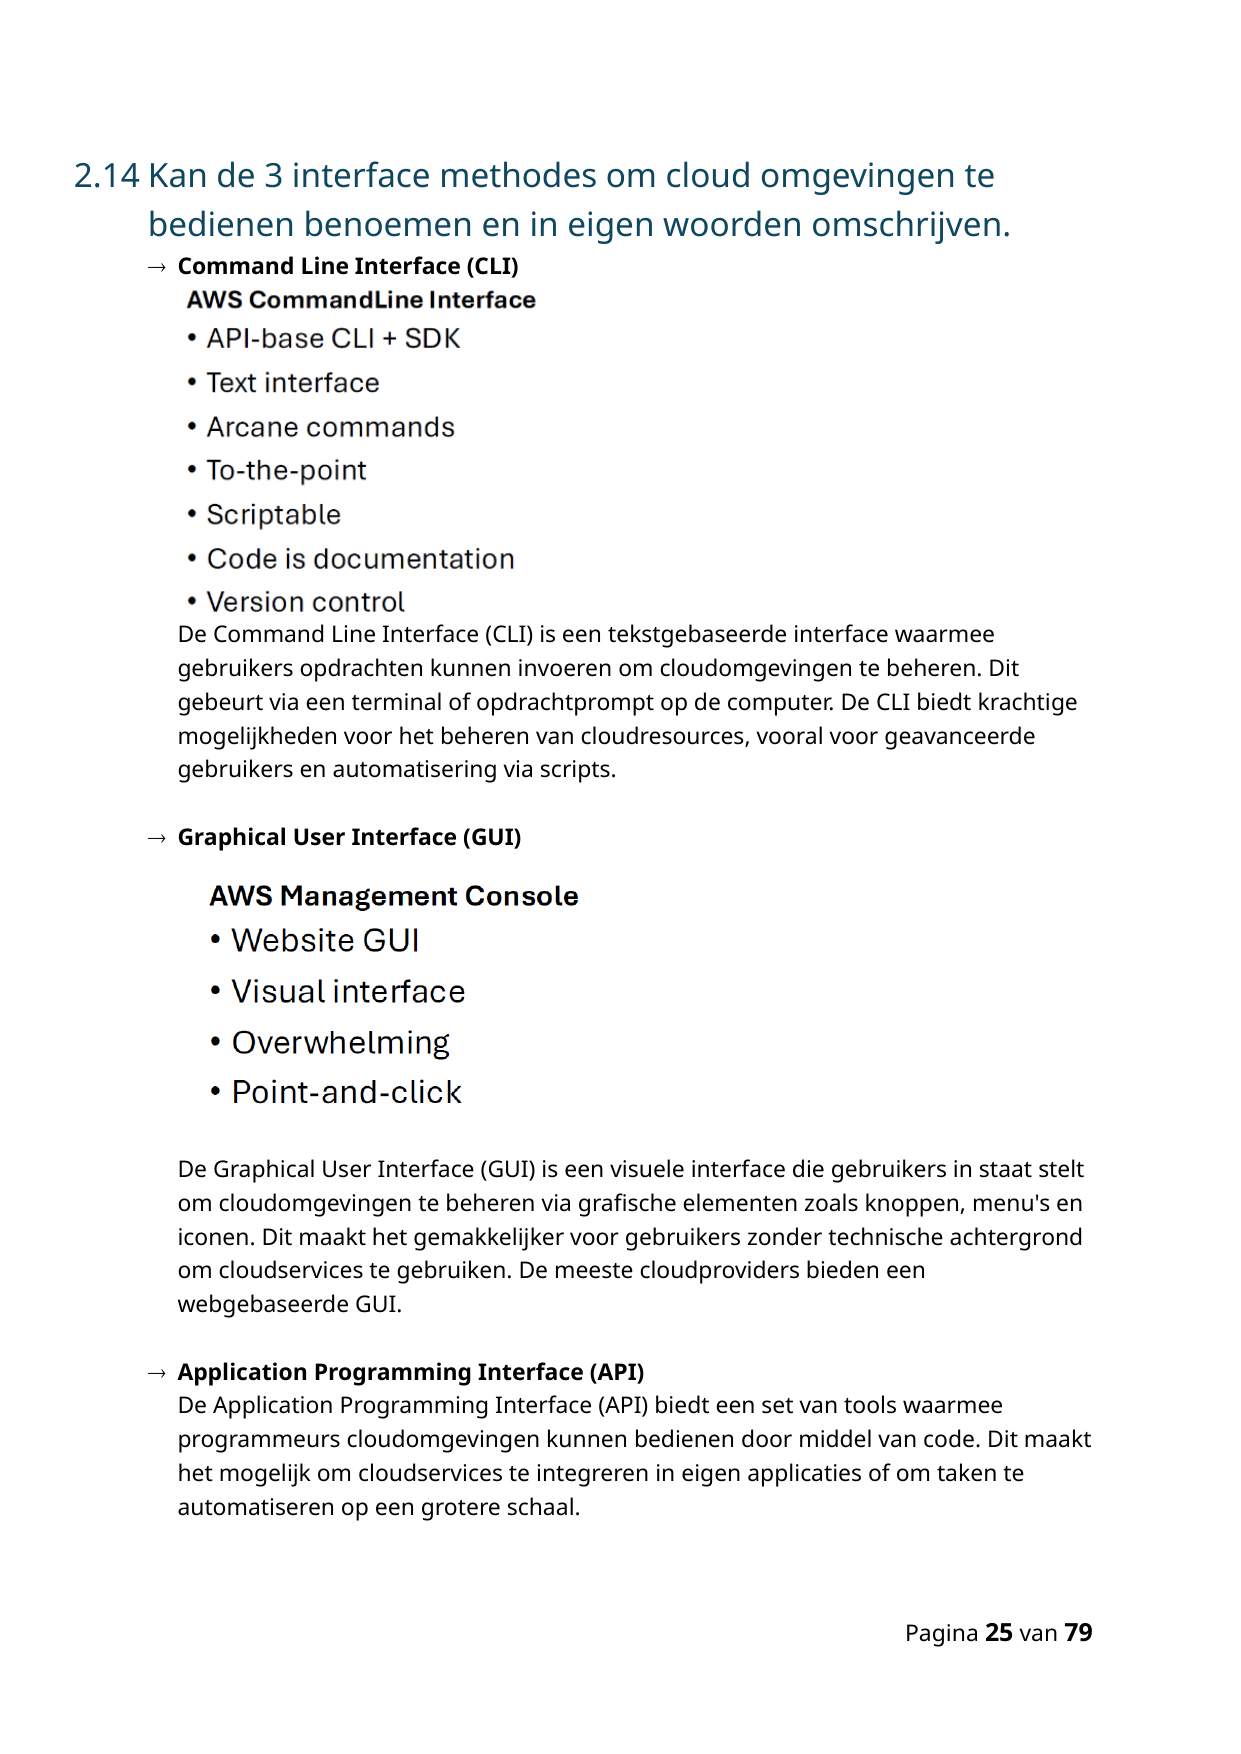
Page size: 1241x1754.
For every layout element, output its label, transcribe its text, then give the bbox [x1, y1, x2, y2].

picture [177, 854, 588, 1151]
list Graphical User Interface (GUI) [148, 821, 1093, 852]
list De Graphical User Interface (GUI) is een visuele interface die gebruikers in staat stelt om cloudomgevingen te beheren via grafische elementen zoals knoppen, menu's en iconen. Dit maakt het gemakkelijker voor gebruikers zonder technische achtergrond om cloudservices te gebruiken. De meeste cloudproviders bieden een webgebaseerde GUI. [177, 1153, 1093, 1353]
list Command Line Interface (CLI) [148, 250, 1093, 281]
subtitle Kan de 3 interface methodes om cloud omgevingen te bedienen benoemen en in eigen woorden omschrijven. [74, 152, 1093, 246]
list Application Programming Interface (API) De Application Programming Interface (API) biedt een set van tools waarmee programmeurs cloudomgevingen kunnen bedienen door middel van code. Dit maakt het mogelijk om cloudservices te integreren in eigen applicaties of om taken te automatiseren op een grotere schaal. [148, 1355, 1093, 1522]
picture [177, 283, 545, 616]
